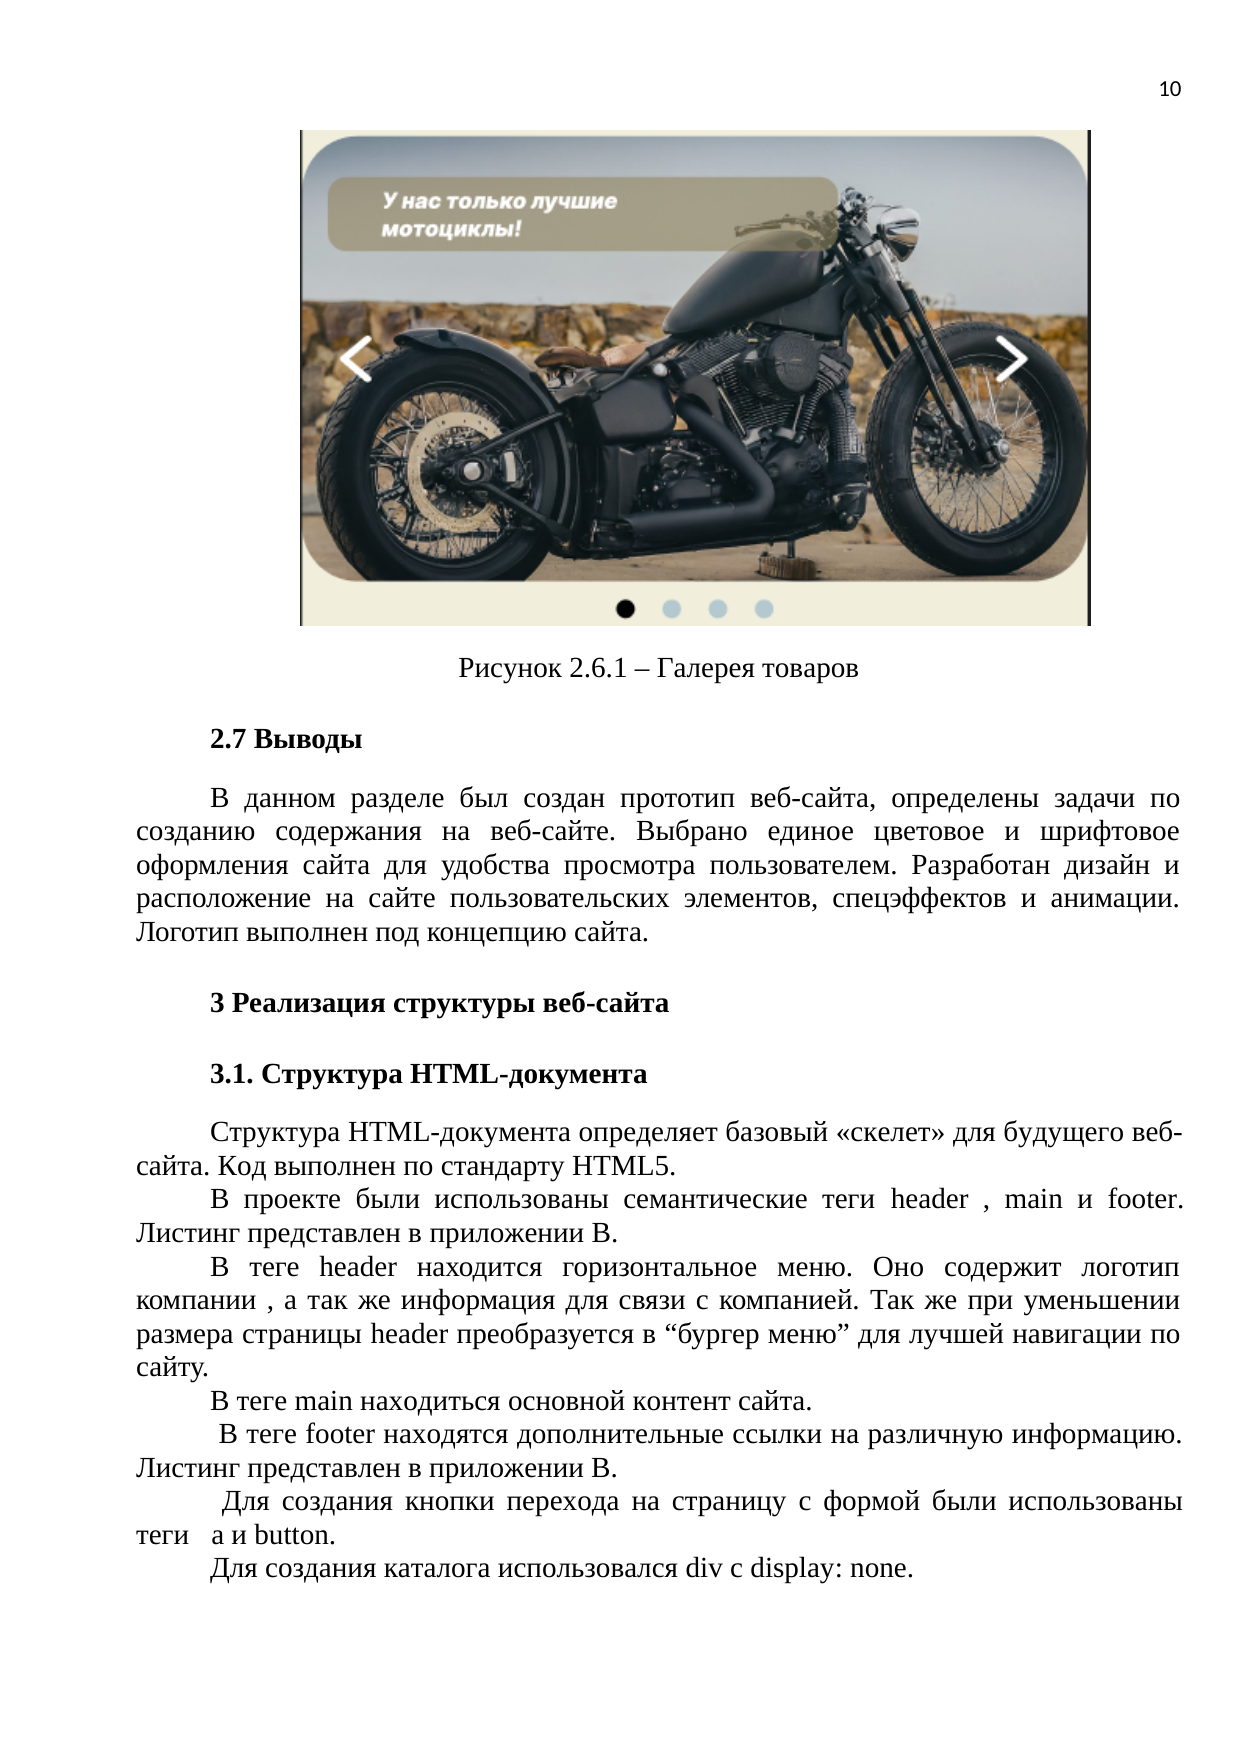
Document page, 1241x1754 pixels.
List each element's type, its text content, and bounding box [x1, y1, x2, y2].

text В данном разделе был создан прототип веб-сайта, определены задачи по созданию содержания на веб-сайте. Выбрано единое цветовое и шрифтовое оформления сайта для удобства просмотра пользователем. Разработан дизайн и расположение на сайте пользовательских элементов, спецэффектов и анимации. Логотип выполнен под концепцию сайта. [136, 780, 1181, 947]
text В теге footer находятся дополнительные ссылки на различную информацию. Листинг представлен в приложении В. [136, 1416, 1184, 1483]
text Для создания каталога использовался div с display: none. [136, 1551, 1184, 1584]
text В проекте были использованы семантические теги header , main и footer. Листинг представлен в приложении В. [136, 1182, 1184, 1249]
text В теге main находиться основной контент сайта. [136, 1383, 1184, 1416]
text Для создания кнопки перехода на страницу с формой были использованы теги a и button. [136, 1483, 1184, 1551]
text В теге header находится горизонтальное меню. Оно содержит логотип компании , а так же информация для связи с компанией. Так же при уменьшении размера страницы header преобразуется в “бургер меню” для лучшей навигации по сайту. [136, 1249, 1181, 1383]
text 3.1. Структура HTML-документа [136, 1056, 1181, 1089]
text 2.7 Выводы [136, 721, 1181, 755]
text Рисунок 2.6.1 – Галерея товаров [136, 650, 1181, 684]
text 3 Реализация структуры веб-сайта [136, 985, 1181, 1018]
picture [300, 130, 1091, 626]
text Структура HTML-документа определяет базовый «скелет» для будущего веб-сайта. Код выполнен по стандарту HTML5. [136, 1114, 1184, 1182]
